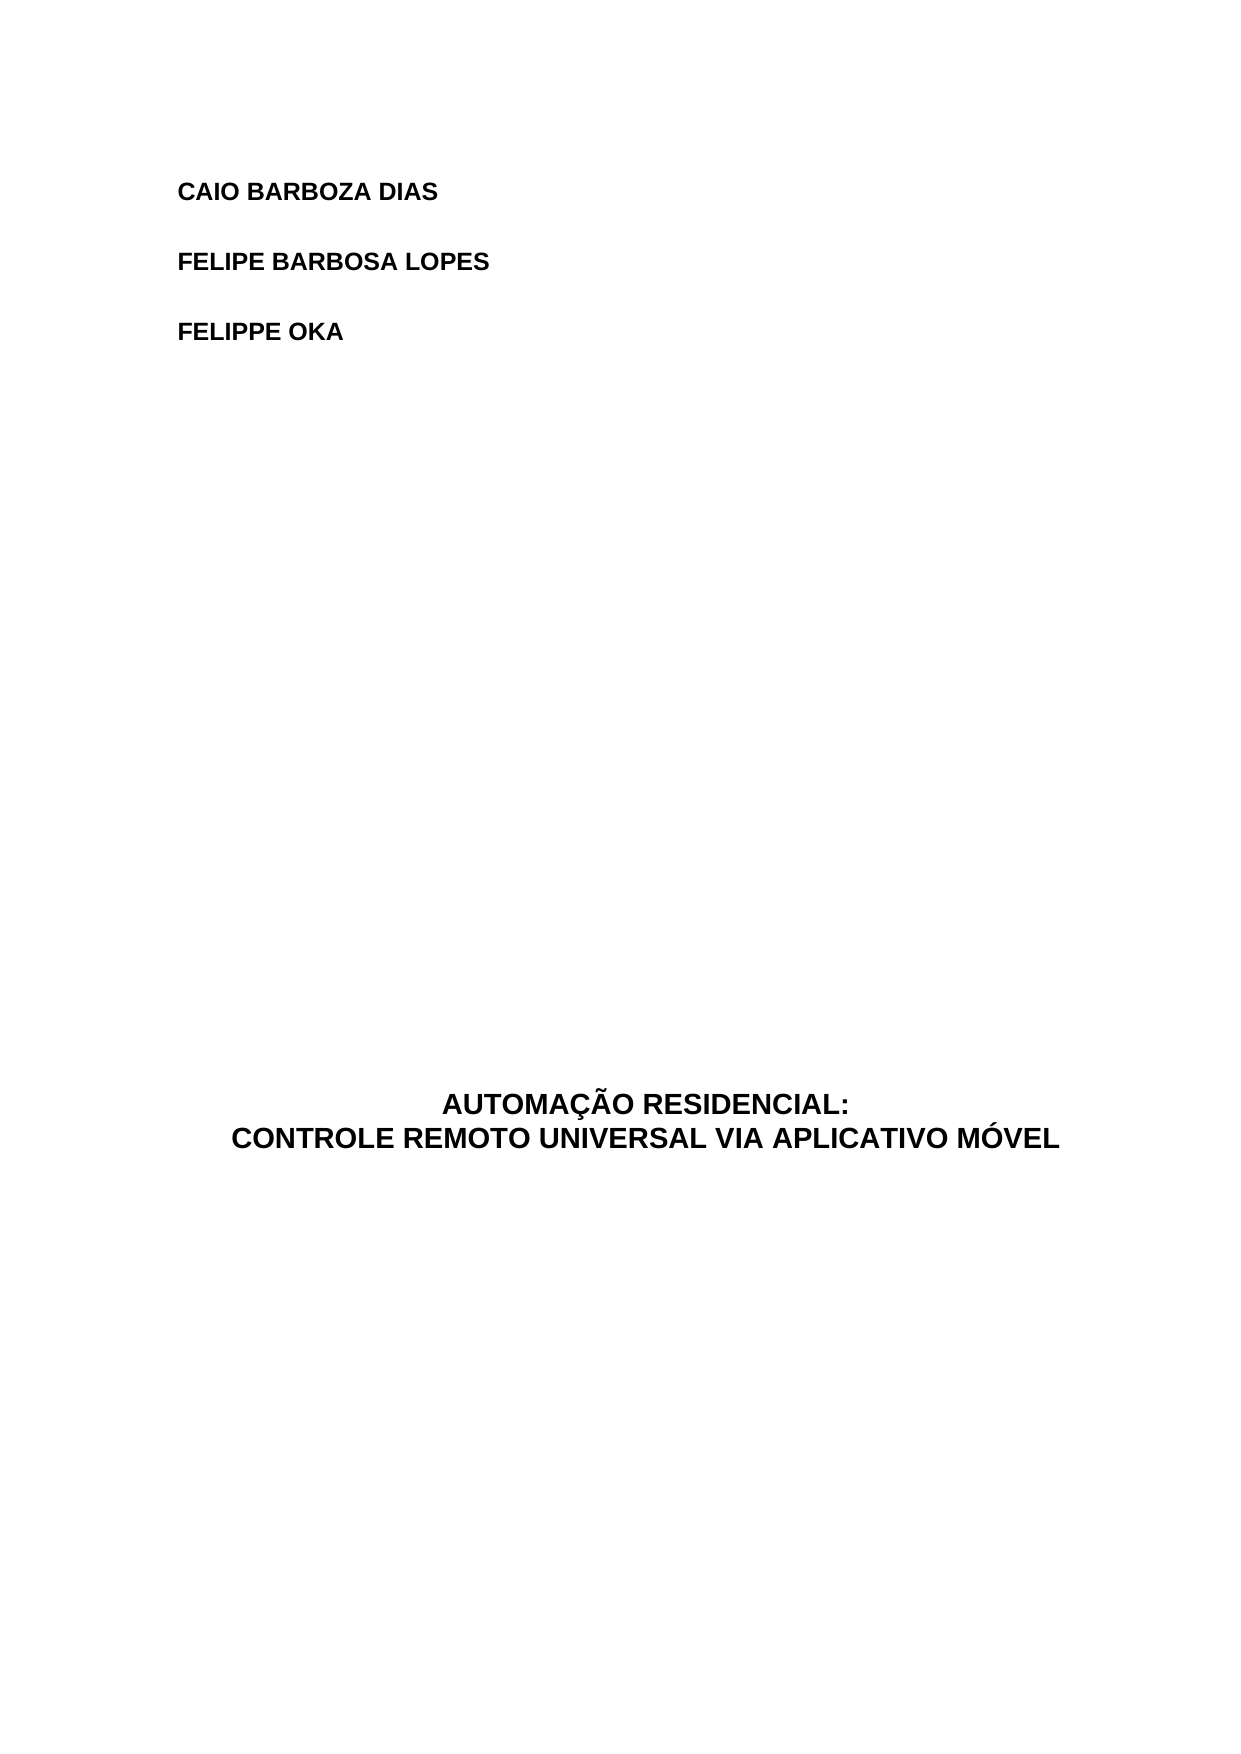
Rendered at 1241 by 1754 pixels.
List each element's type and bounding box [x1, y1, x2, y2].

table_header [166, 177, 1126, 1574]
